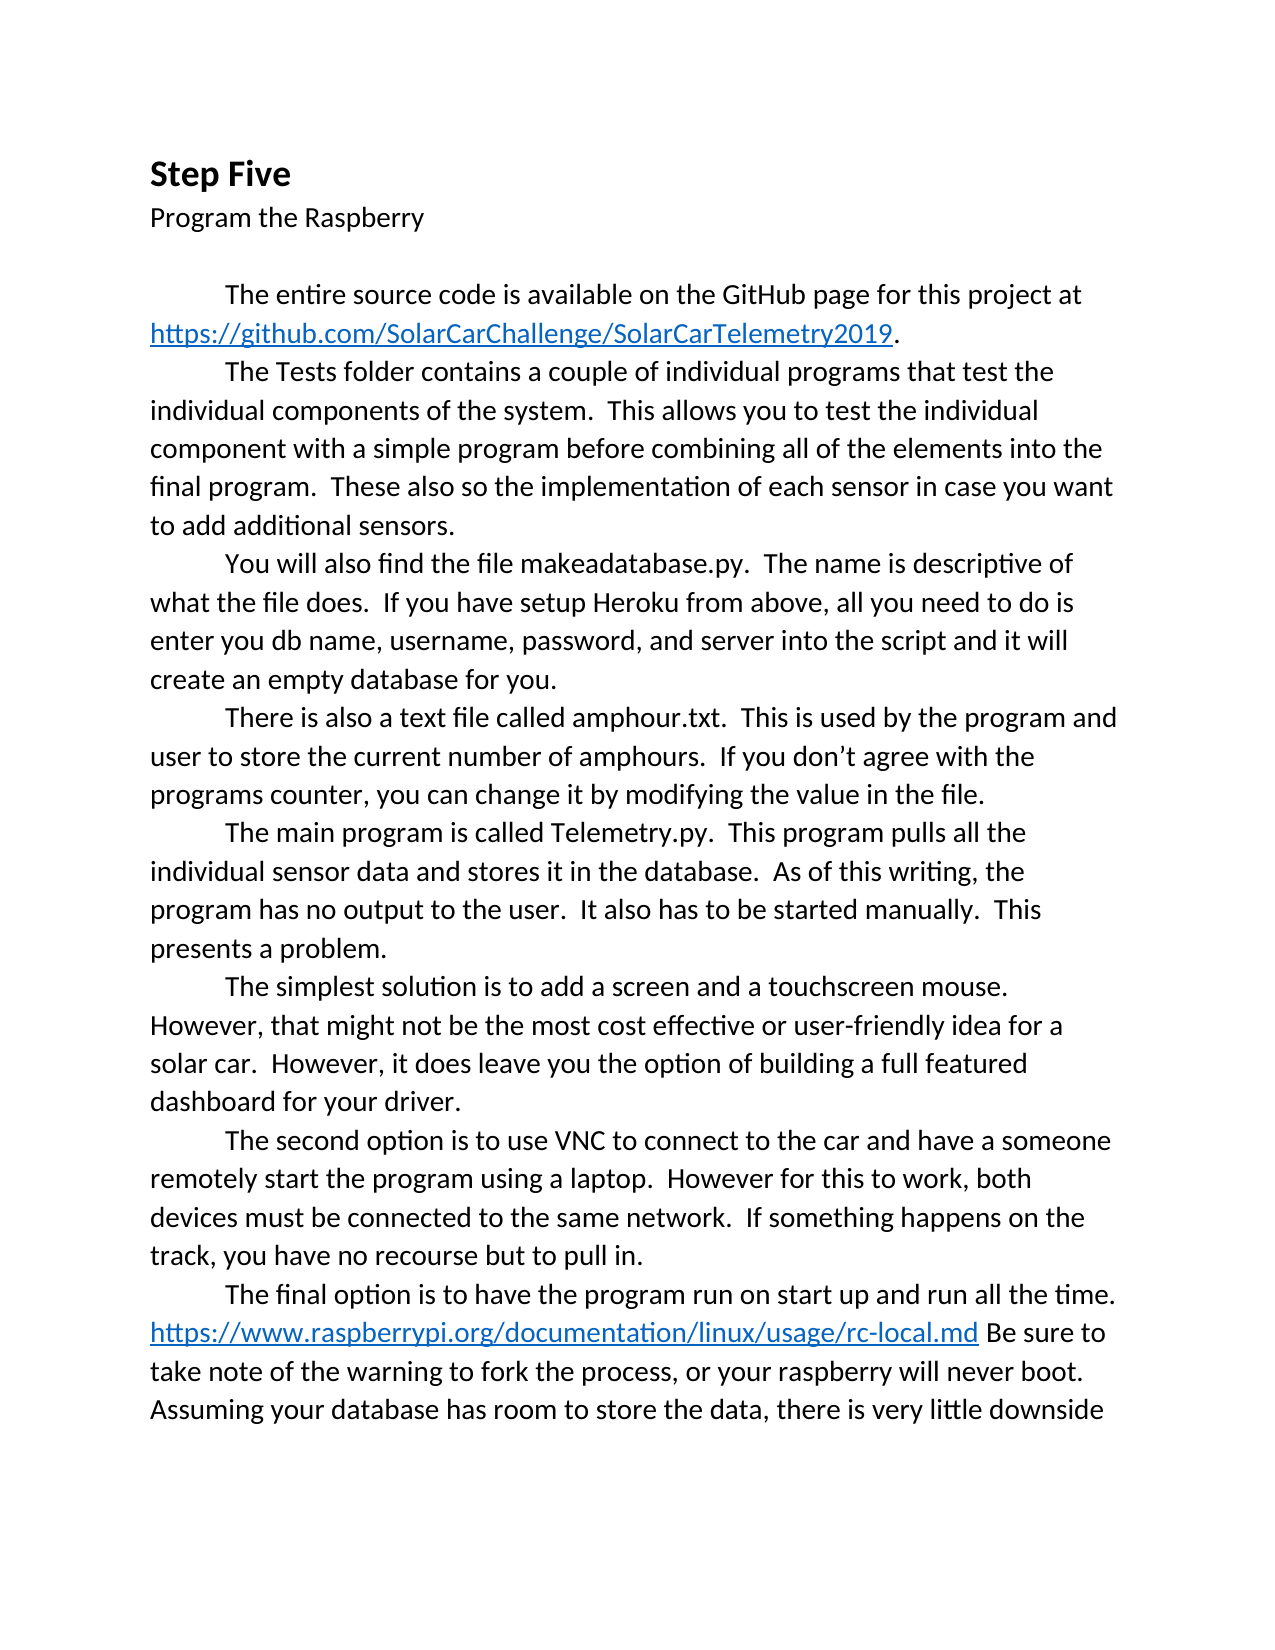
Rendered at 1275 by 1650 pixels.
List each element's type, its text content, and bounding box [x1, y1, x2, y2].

text The simplest solution is to add a screen and a touchscreen mouse. However, that might not be the most cost effective or user-friendly idea for a solar car. However, it does leave you the option of building a full featured dashboard for your driver. [150, 968, 1125, 1119]
text The entire source code is available on the GitHub page for this project at https://github.com/SolarCarChallenge/SolarCarTelemetry2019. [150, 276, 1125, 350]
text You will also find the file makeadatabase.py. The name is descriptive of what the file does. If you have setup Heroku from above, all you need to do is enter you db name, username, password, and server into the script and it will create an empty database for you. [150, 545, 1125, 696]
text Step Five [150, 150, 1125, 196]
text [150, 1276, 1125, 1427]
text The main program is called Telemetry.py. This program pulls all the individual sensor data and stores it in the database. As of this writing, the program has no output to the user. It also has to be started manually. This presents a problem. [150, 814, 1125, 965]
text The second option is to use VNC to connect to the car and have a someone remotely start the program using a laptop. However for this to work, both devices must be connected to the same network. If something happens on the track, you have no recourse but to pull in. [150, 1122, 1125, 1273]
text There is also a text file called amphour.txt. This is used by the program and user to store the current number of amphours. If you don’t agree with the programs counter, you can change it by modifying the value in the file. [150, 699, 1125, 812]
text The Tests folder contains a couple of individual programs that test the individual components of the system. This allows you to test the individual component with a simple program before combining all of the elements into the final program. These also so the implementation of each sensor in case you want to add additional sensors. [150, 353, 1125, 543]
text Program the Raspberry [150, 199, 1125, 235]
